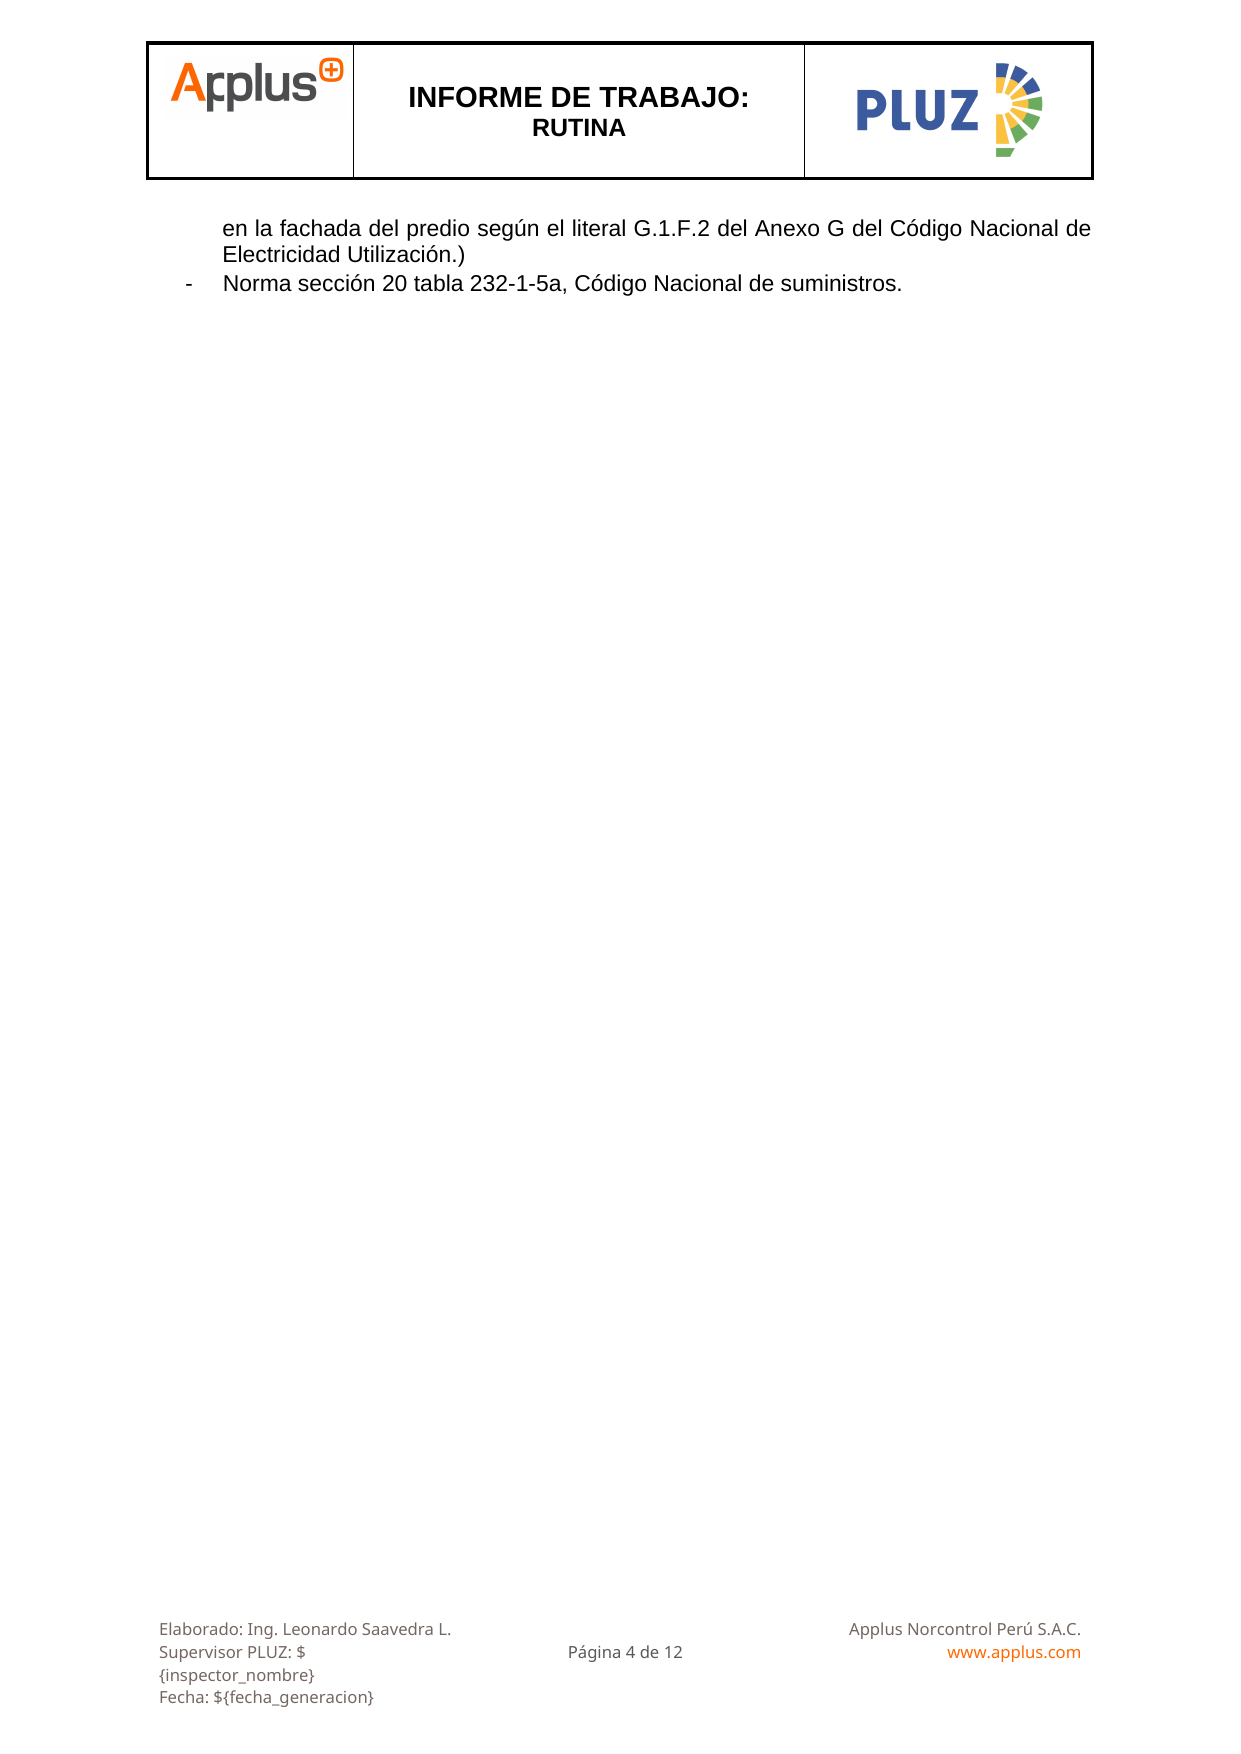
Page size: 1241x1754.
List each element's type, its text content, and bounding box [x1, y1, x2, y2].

picture [847, 50, 1050, 165]
list Norma sección 20 tabla 232-1-5a, Código Nacional de suministros. [185, 267, 1092, 298]
picture [165, 55, 348, 120]
